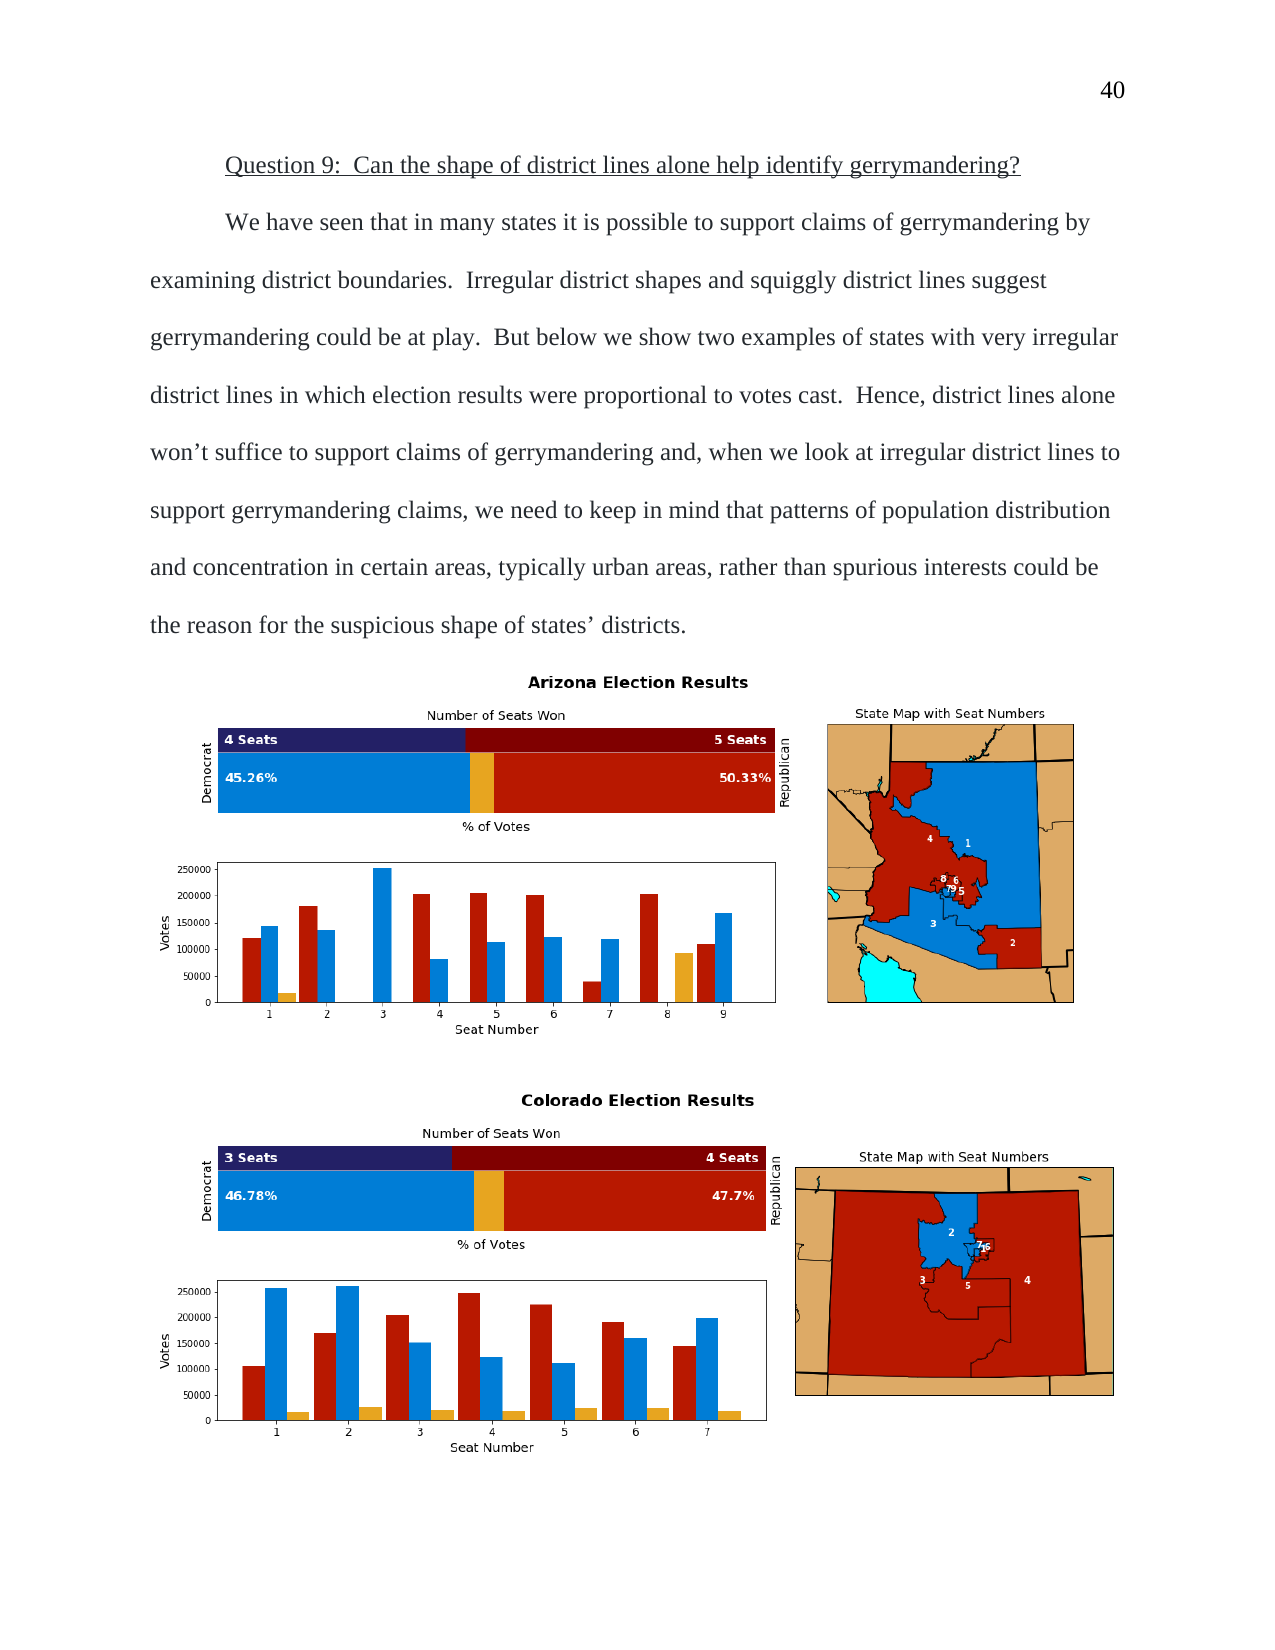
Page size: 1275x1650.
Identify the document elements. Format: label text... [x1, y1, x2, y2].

picture [150, 1086, 1125, 1476]
text Question 9: Can the shape of district lines alone help identify gerrymandering? [150, 150, 1125, 179]
picture [150, 667, 1125, 1058]
text We have seen that in many states it is possible to support claims of gerrymandering by examining district boundaries. Irregular district shapes and squiggly district lines suggest gerrymandering could be at play. But below we show two examples of states with very irregular district lines in which election results were proportional to votes cast. Hence, district lines alone won’t suffice to support claims of gerrymandering and, when we look at irregular district lines to support gerrymandering claims, we need to keep in mind that patterns of population distribution and concentration in certain areas, typically urban areas, rather than spurious interests could be the reason for the suspicious shape of states’ districts. [150, 207, 1125, 639]
